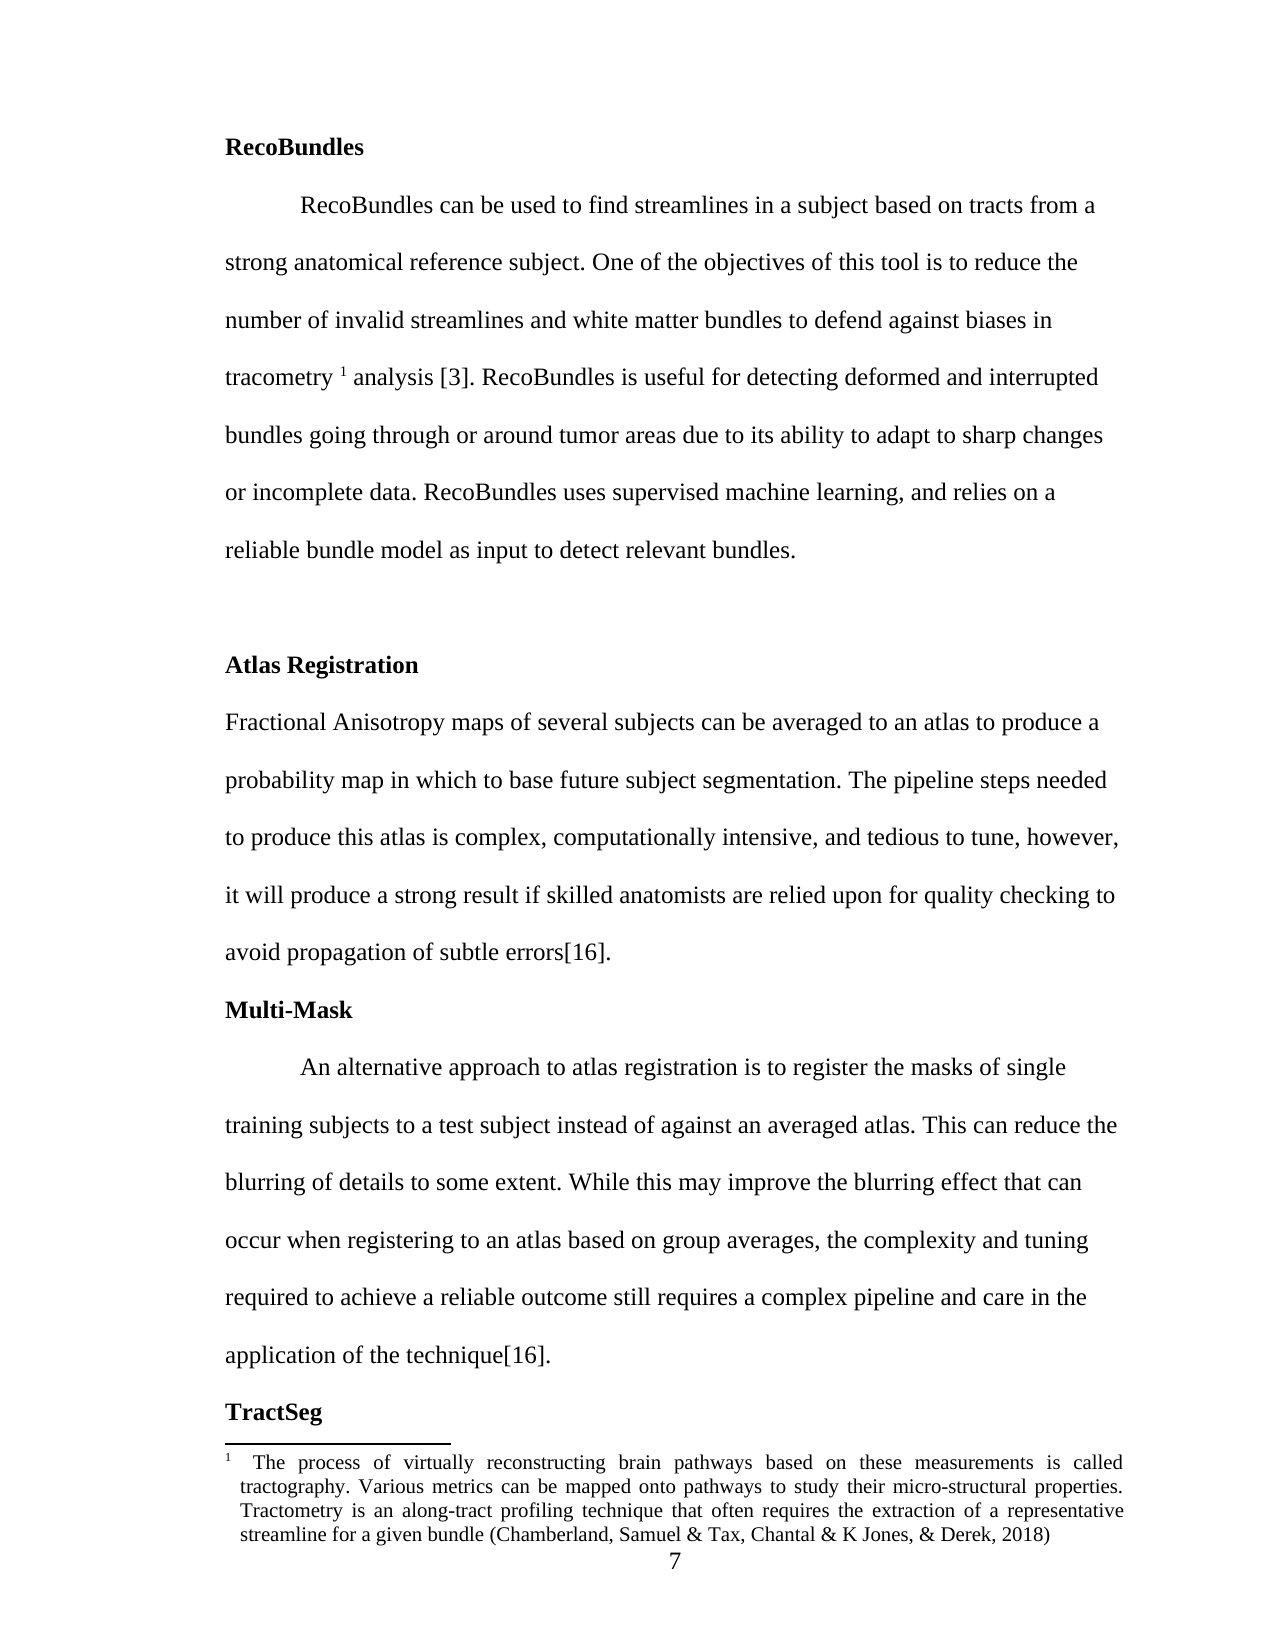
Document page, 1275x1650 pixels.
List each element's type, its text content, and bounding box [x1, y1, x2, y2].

text RecoBundles can be used to find streamlines in a subject based on tracts from a strong anatomical reference subject. One of the objectives of this tool is to reduce the number of invalid streamlines and white matter bundles to defend against biases in tracometry analysis [3]. RecoBundles is useful for detecting deformed and interrupted bundles going through or around tumor areas due to its ability to adapt to sharp changes or incomplete data. RecoBundles uses supervised machine learning, and relies on a reliable bundle model as input to detect relevant bundles. [225, 190, 1125, 564]
text RecoBundles [225, 132, 1125, 161]
text Fractional Anisotropy maps of several subjects can be averaged to an atlas to produce a probability map in which to base future subject segmentation. The pipeline steps needed to produce this atlas is complex, computationally intensive, and tedious to tune, however, it will produce a strong result if skilled anatomists are relied upon for quality checking to avoid propagation of subtle errors[16]. [225, 707, 1125, 966]
text Atlas Registration [225, 650, 1125, 679]
text Multi-Mask [225, 995, 1125, 1024]
text TractSeg [225, 1397, 1125, 1426]
text An alternative approach to atlas registration is to register the masks of single training subjects to a test subject instead of against an averaged atlas. This can reduce the blurring of details to some extent. While this may improve the blurring effect that can occur when registering to an atlas based on group averages, the complexity and tuning required to achieve a reliable outcome still requires a complex pipeline and care in the application of the technique[16]. [225, 1052, 1125, 1369]
